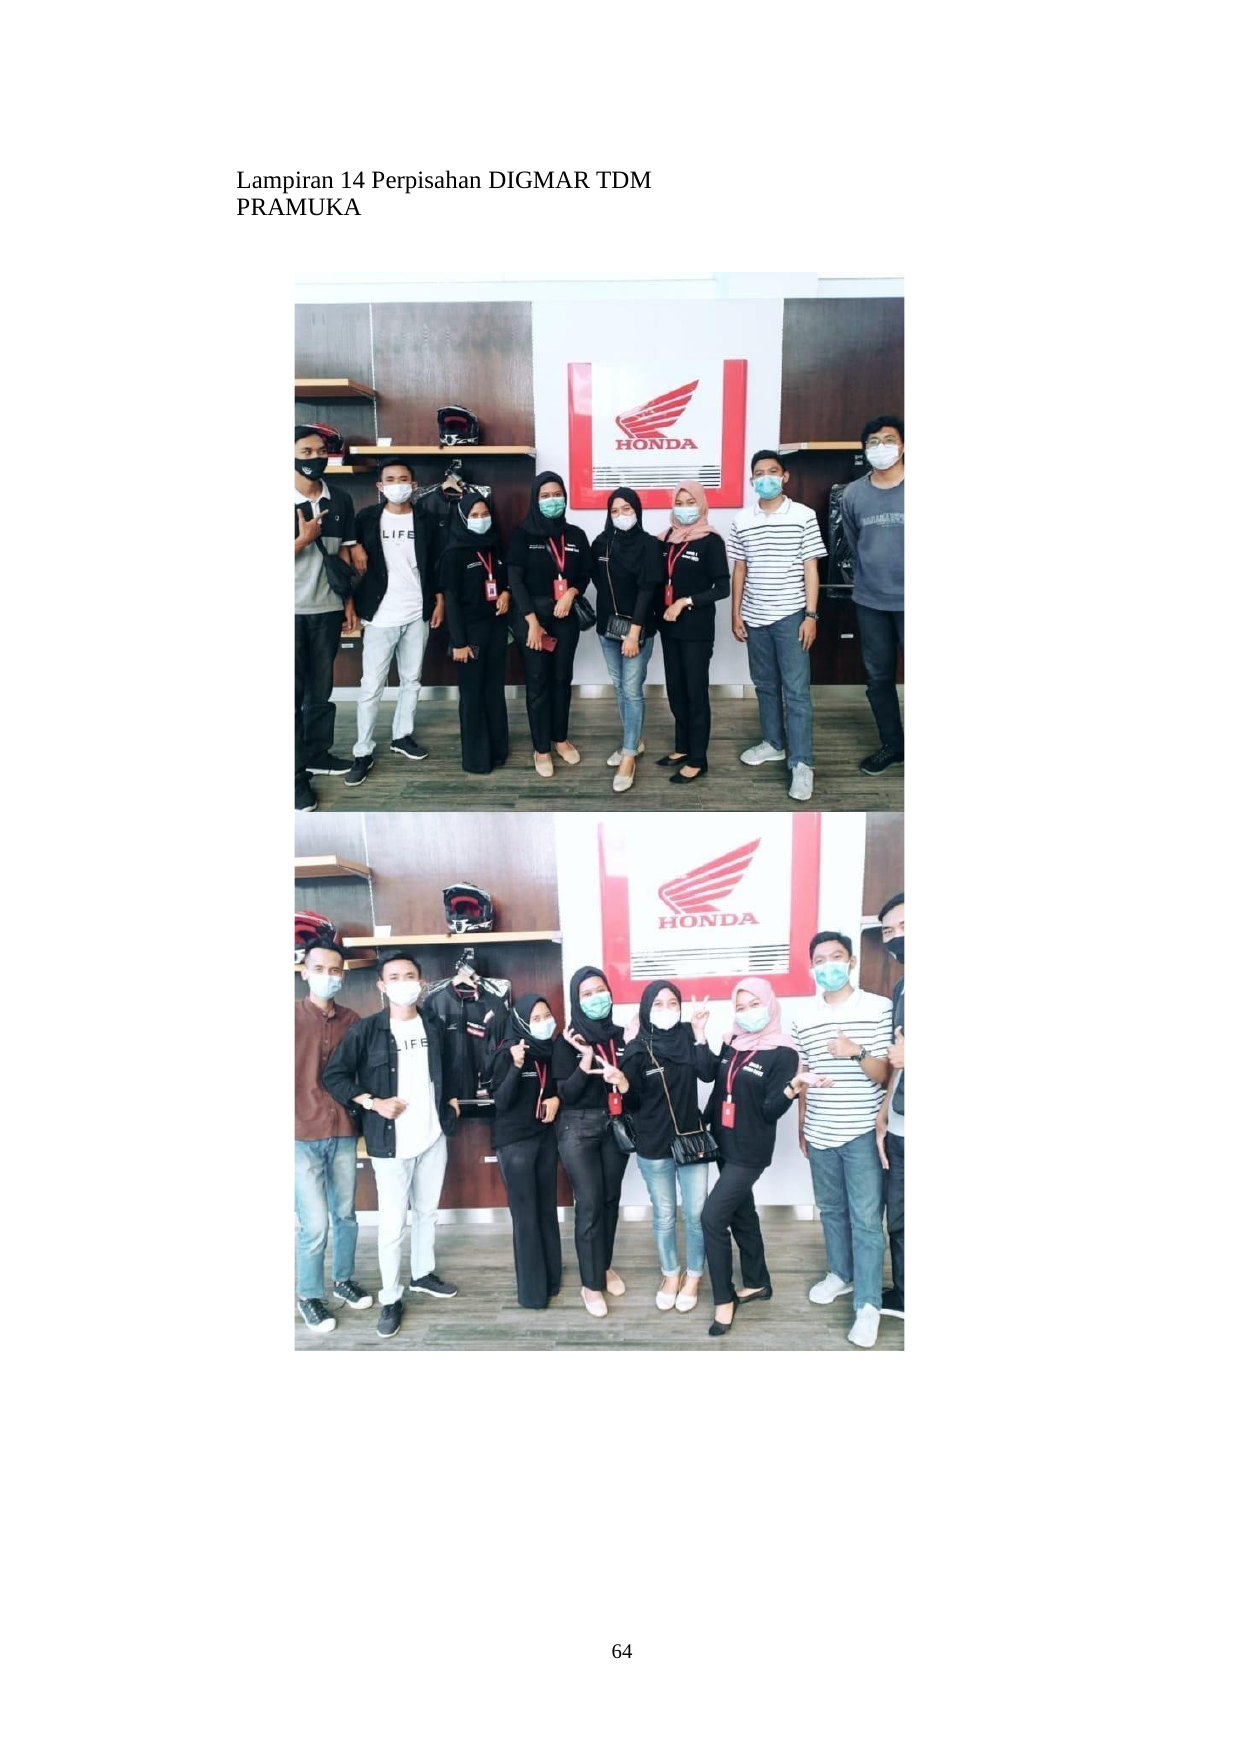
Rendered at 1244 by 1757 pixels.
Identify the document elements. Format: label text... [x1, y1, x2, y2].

text Lampiran 14 Perpisahan DIGMAR TDM PRAMUKA [236, 165, 700, 219]
picture [294, 272, 905, 1351]
